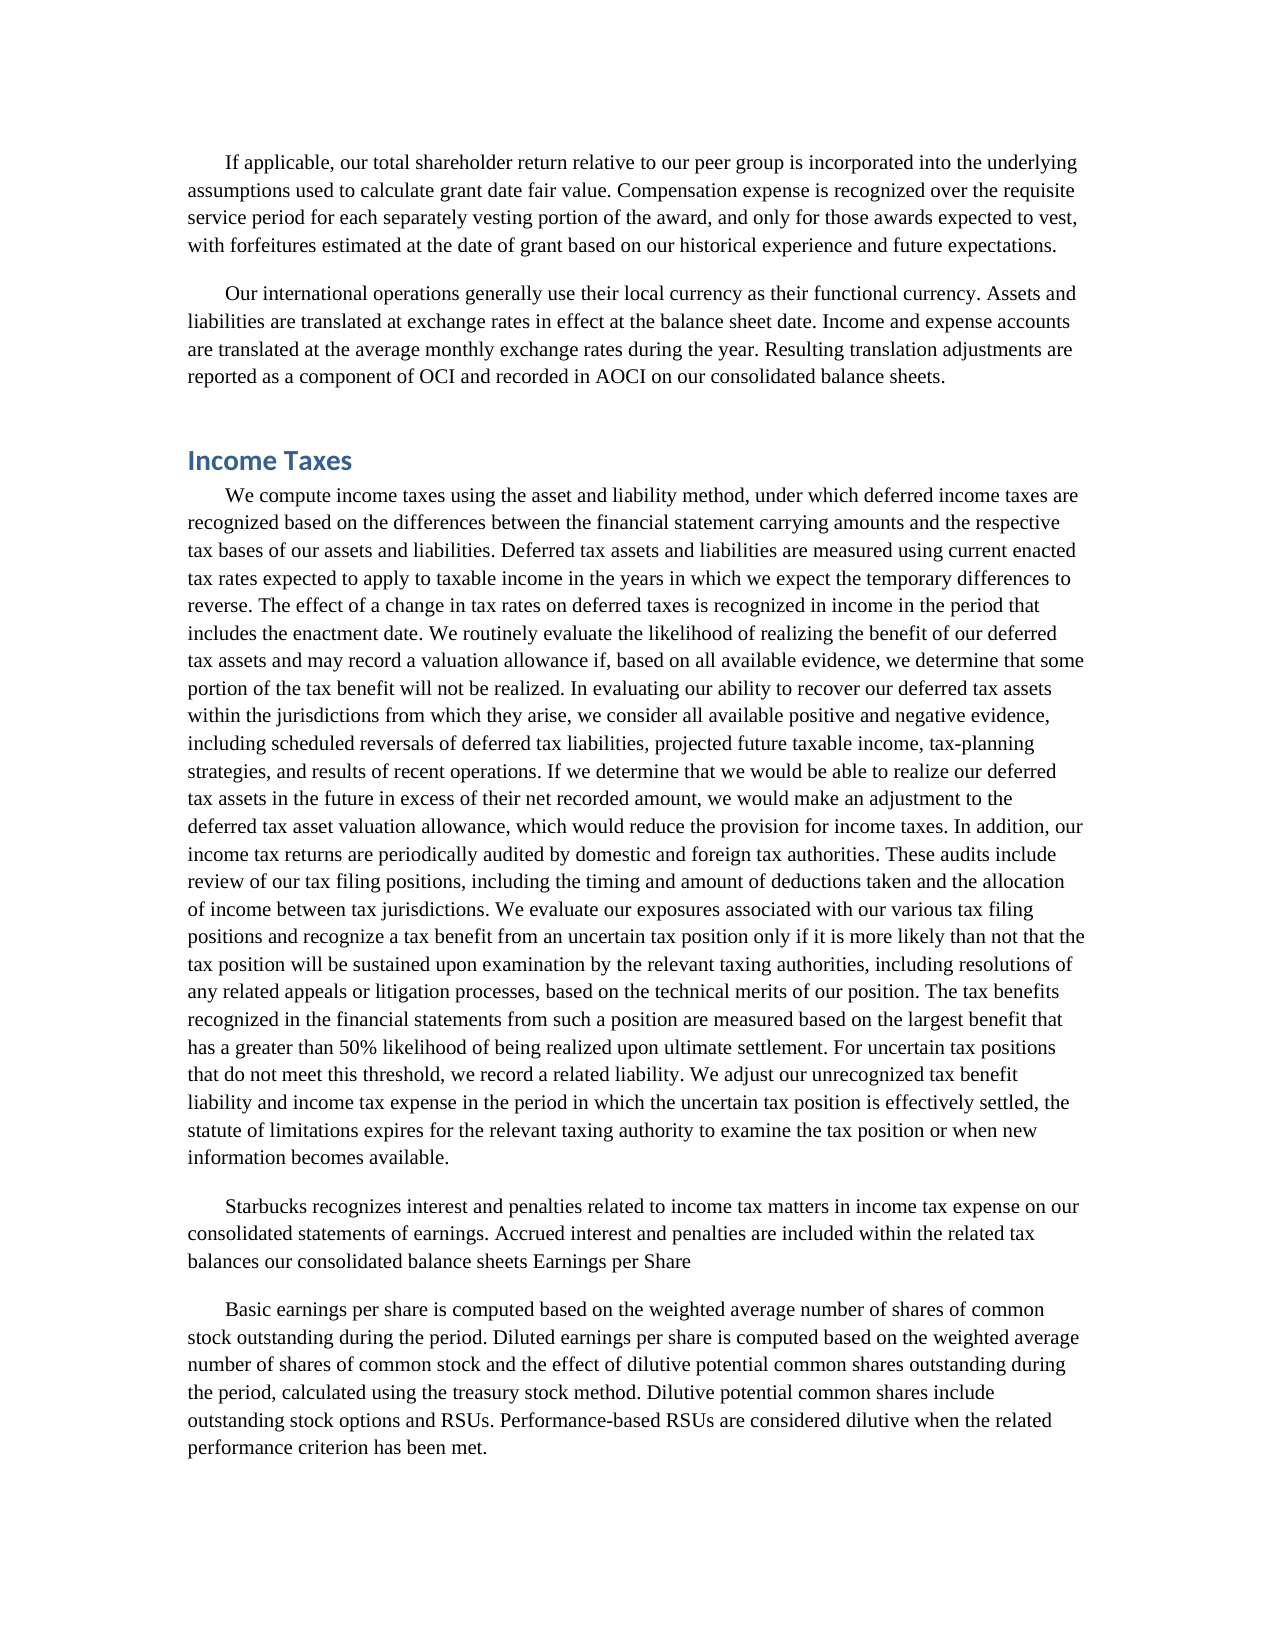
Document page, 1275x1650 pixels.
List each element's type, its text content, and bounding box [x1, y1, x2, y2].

subtitle Income Taxes [187, 442, 600, 477]
text Basic earnings per share is computed based on the weighted average number of shares of common stock outstanding during the period. Diluted earnings per share is computed based on the weighted average number of shares of common stock and the effect of dilutive potential common shares outstanding during the period, calculated using the treasury stock method. Dilutive potential common shares include outstanding stock options and RSUs. Performance-based RSUs are considered dilutive when the related performance criterion has been met. [187, 1297, 1087, 1459]
text Our international operations generally use their local currency as their functional currency. Assets and liabilities are translated at exchange rates in effect at the balance sheet date. Income and expense accounts are translated at the average monthly exchange rates during the year. Resulting translation adjustments are reported as a component of OCI and recorded in AOCI on our consolidated balance sheets. [187, 281, 1087, 388]
text If applicable, our total shareholder return relative to our peer group is incorporated into the underlying assumptions used to calculate grant date fair value. Compensation expense is recognized over the requisite service period for each separately vesting portion of the award, and only for those awards expected to vest, with forfeitures estimated at the date of grant based on our historical experience and future expectations. [187, 150, 1087, 257]
text We compute income taxes using the asset and liability method, under which deferred income taxes are recognized based on the differences between the financial statement carrying amounts and the respective tax bases of our assets and liabilities. Deferred tax assets and liabilities are measured using current enacted tax rates expected to apply to taxable income in the years in which we expect the temporary differences to reverse. The effect of a change in tax rates on deferred taxes is recognized in income in the period that includes the enactment date. We routinely evaluate the likelihood of realizing the benefit of our deferred tax assets and may record a valuation allowance if, based on all available evidence, we determine that some portion of the tax benefit will not be realized. In evaluating our ability to recover our deferred tax assets within the jurisdictions from which they arise, we consider all available positive and negative evidence, including scheduled reversals of deferred tax liabilities, projected future taxable income, tax-planning strategies, and results of recent operations. If we determine that we would be able to realize our deferred tax assets in the future in excess of their net recorded amount, we would make an adjustment to the deferred tax asset valuation allowance, which would reduce the provision for income taxes. In addition, our income tax returns are periodically audited by domestic and foreign tax authorities. These audits include review of our tax filing positions, including the timing and amount of deductions taken and the allocation of income between tax jurisdictions. We evaluate our exposures associated with our various tax filing positions and recognize a tax benefit from an uncertain tax position only if it is more likely than not that the tax position will be sustained upon examination by the relevant taxing authorities, including resolutions of any related appeals or litigation processes, based on the technical merits of our position. The tax benefits recognized in the financial statements from such a position are measured based on the largest benefit that has a greater than 50% likelihood of being realized upon ultimate settlement. For uncertain tax positions that do not meet this threshold, we record a related liability. We adjust our unrecognized tax benefit liability and income tax expense in the period in which the uncertain tax position is effectively settled, the statute of limitations expires for the relevant taxing authority to examine the tax position or when new information becomes available. [187, 483, 1087, 1169]
text Starbucks recognizes interest and penalties related to income tax matters in income tax expense on our consolidated statements of earnings. Accrued interest and penalties are included within the related tax balances our consolidated balance sheets Earnings per Share [187, 1193, 1087, 1273]
